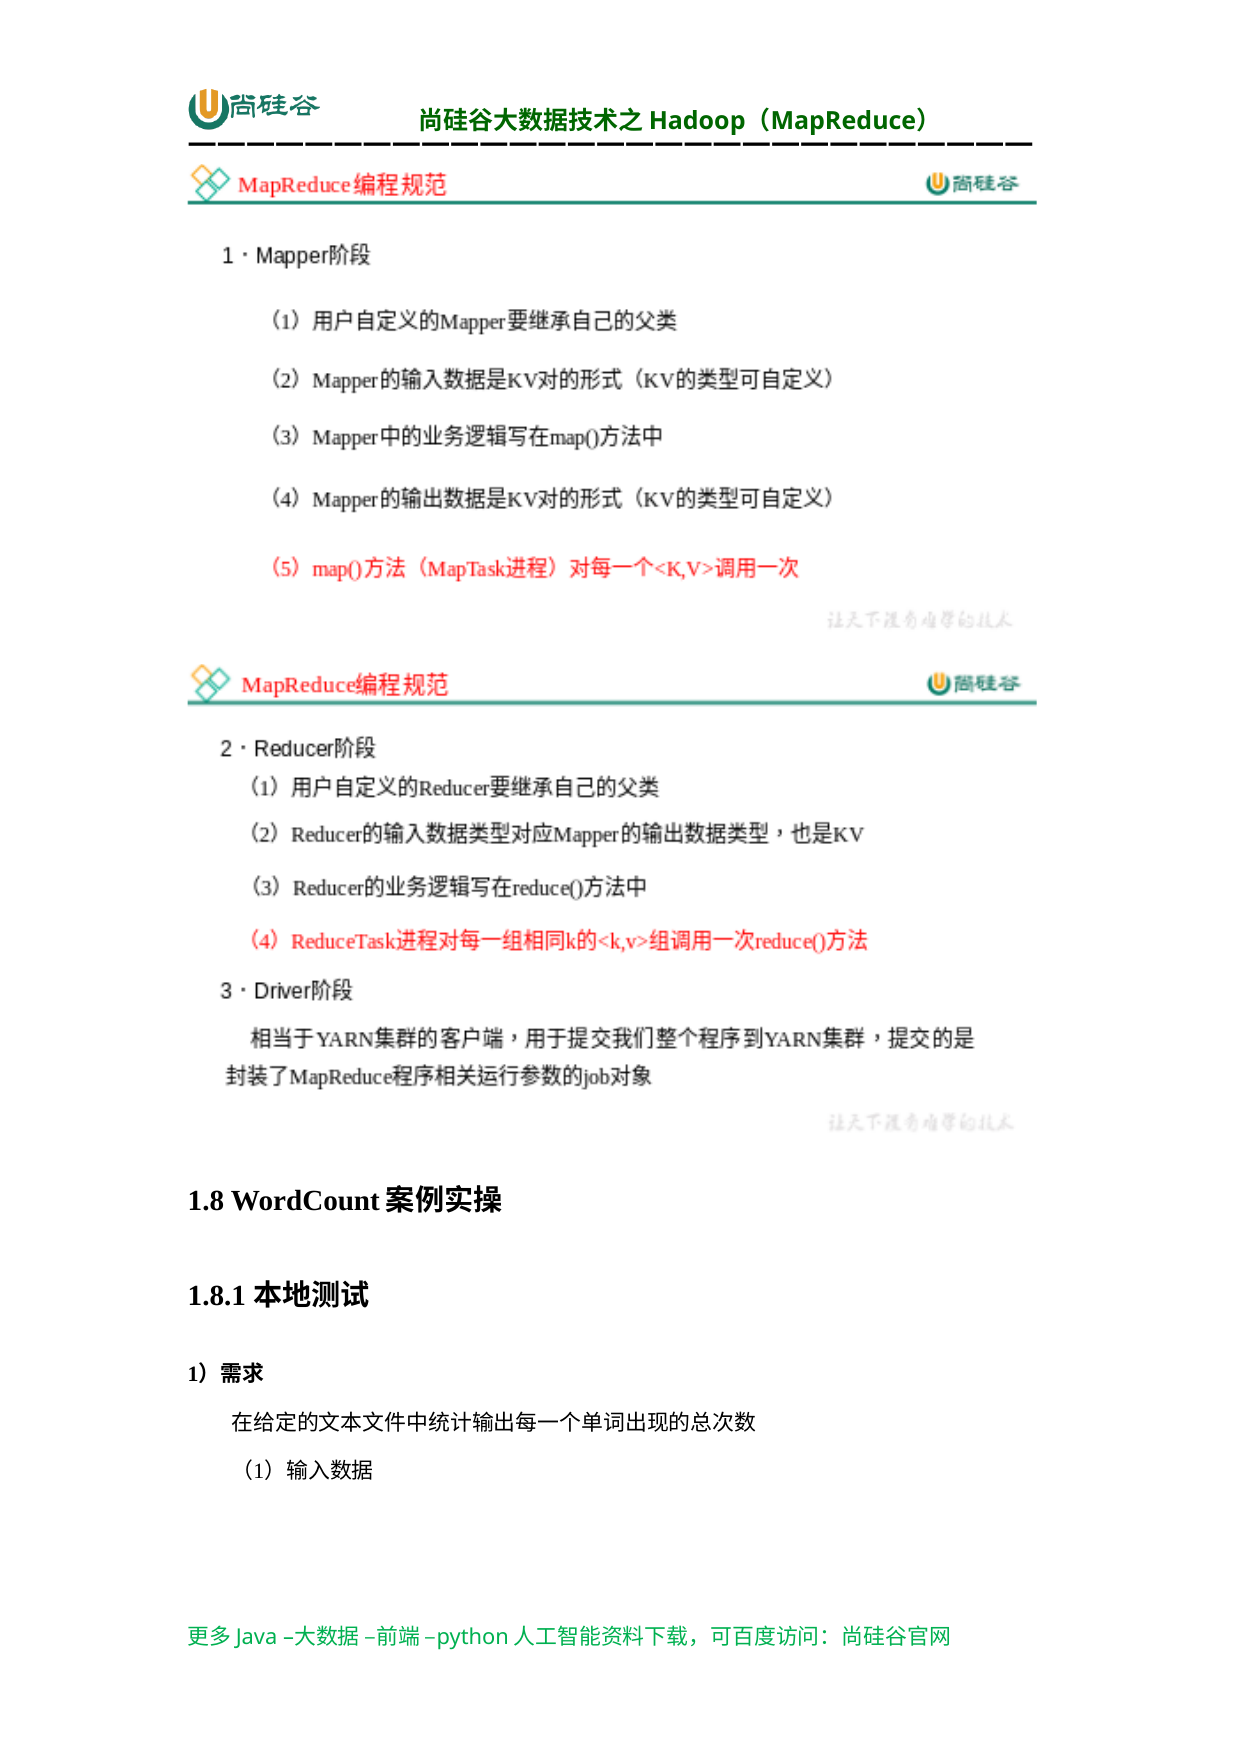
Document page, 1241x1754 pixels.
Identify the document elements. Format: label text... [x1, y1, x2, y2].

text （1）输入数据 [187, 1452, 1053, 1485]
text 1）需求 [187, 1356, 1053, 1388]
subtitle 1.8 WordCount案例实操 [187, 1165, 1053, 1230]
text 在给定的文本文件中统计输出每一个单词出现的总次数 [187, 1404, 1053, 1437]
subtitle 1.8.1 本地测试 [187, 1260, 1053, 1325]
